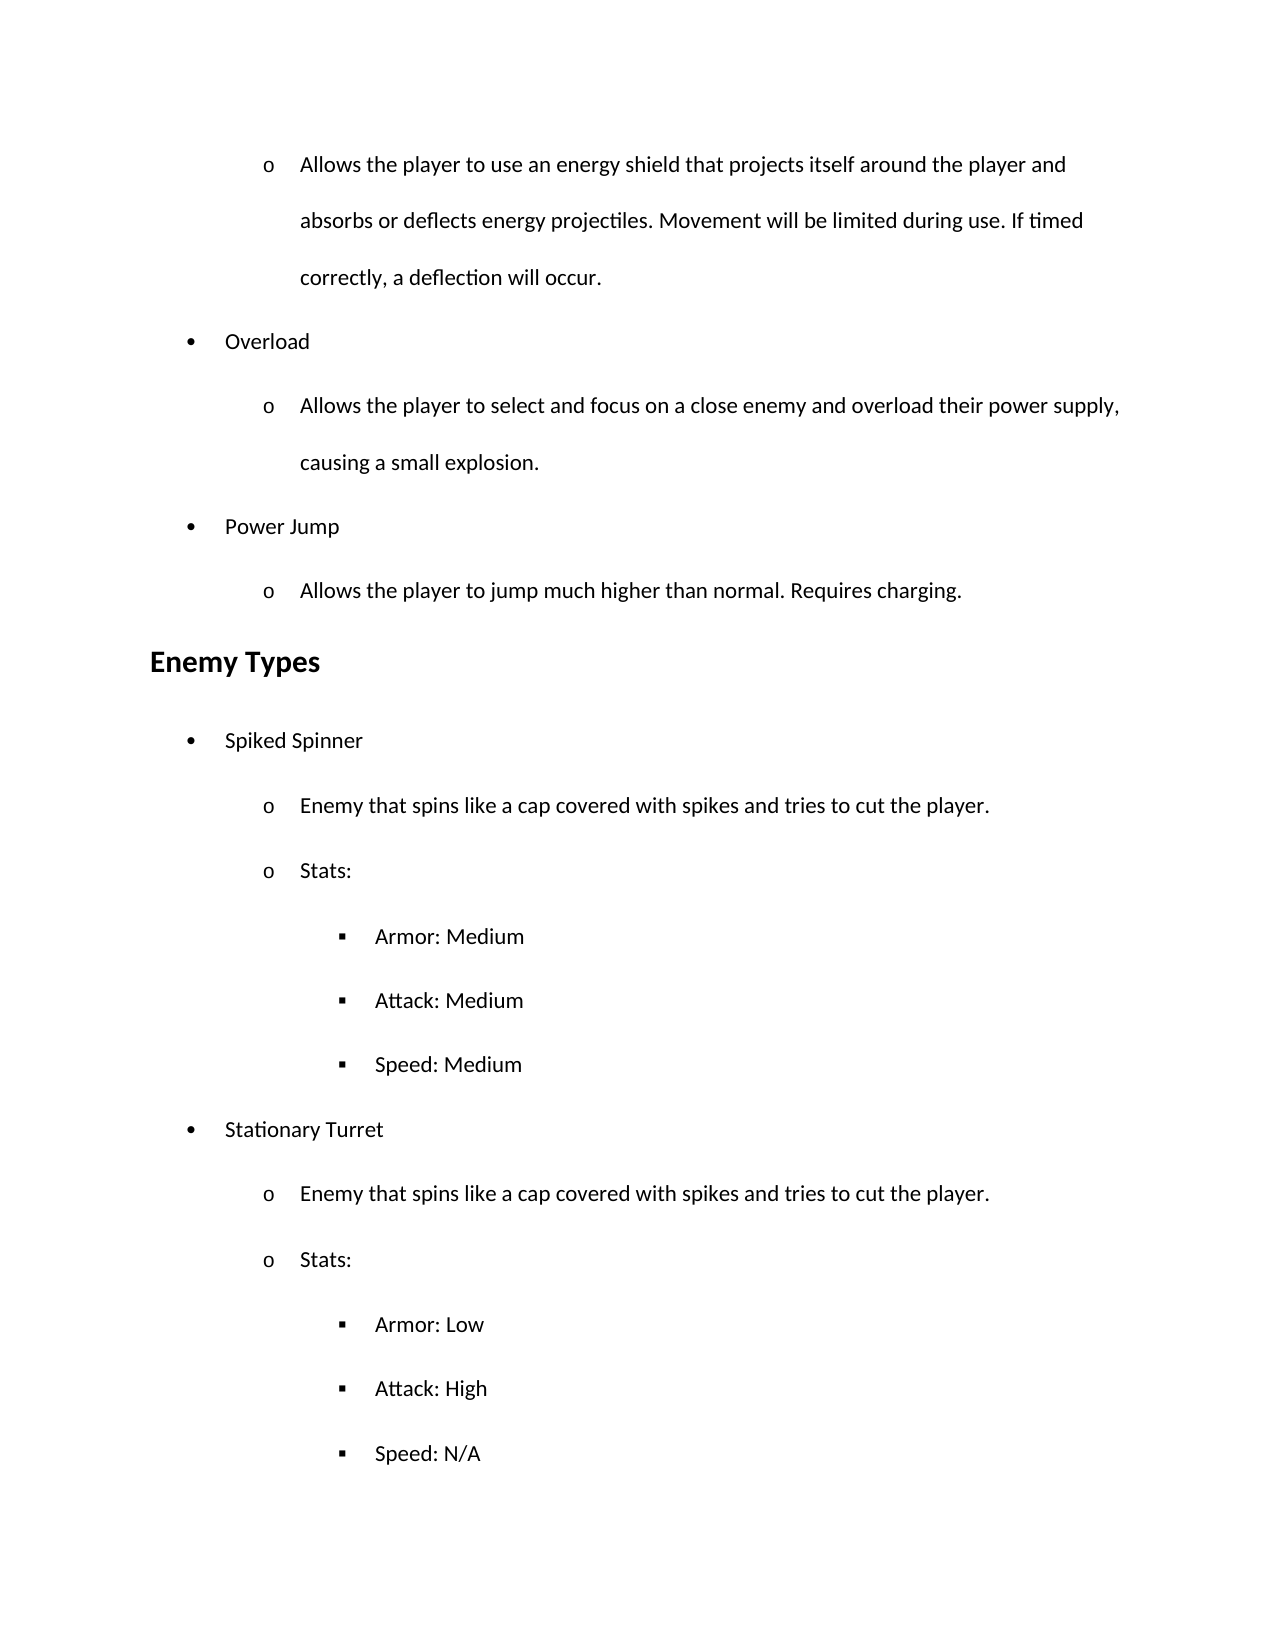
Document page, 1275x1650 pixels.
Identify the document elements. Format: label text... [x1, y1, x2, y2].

list Allows the player to use an energy shield that projects itself around the player and absorbs or deflects energy projectiles. Movement will be limited during use. If timed correctly, a deflection will occur. [262, 150, 1125, 291]
list Enemy that spins like a cap covered with spikes and tries to cut the player. [262, 791, 1125, 819]
list Attack: High [337, 1374, 1125, 1403]
list Speed: N/A [337, 1439, 1125, 1467]
list Overload [187, 327, 1125, 355]
list Allows the player to select and focus on a close enemy and overload their power supply, causing a small explosion. [262, 391, 1125, 476]
list Armor: Low [337, 1310, 1125, 1338]
list Speed: Medium [337, 1051, 1125, 1079]
list Armor: Medium [337, 922, 1125, 950]
list Enemy that spins like a cap covered with spikes and tries to cut the player. [262, 1179, 1125, 1208]
list Stats: [262, 1245, 1125, 1273]
list Power Jump [187, 512, 1125, 540]
list Stationary Turret [187, 1115, 1125, 1143]
list Stats: [262, 856, 1125, 885]
list Spiked Spinner [187, 727, 1125, 755]
list Allows the player to jump much higher than normal. Requires charging. [262, 577, 1125, 605]
text Enemy Types [150, 642, 1125, 680]
list Attack: Medium [337, 986, 1125, 1014]
